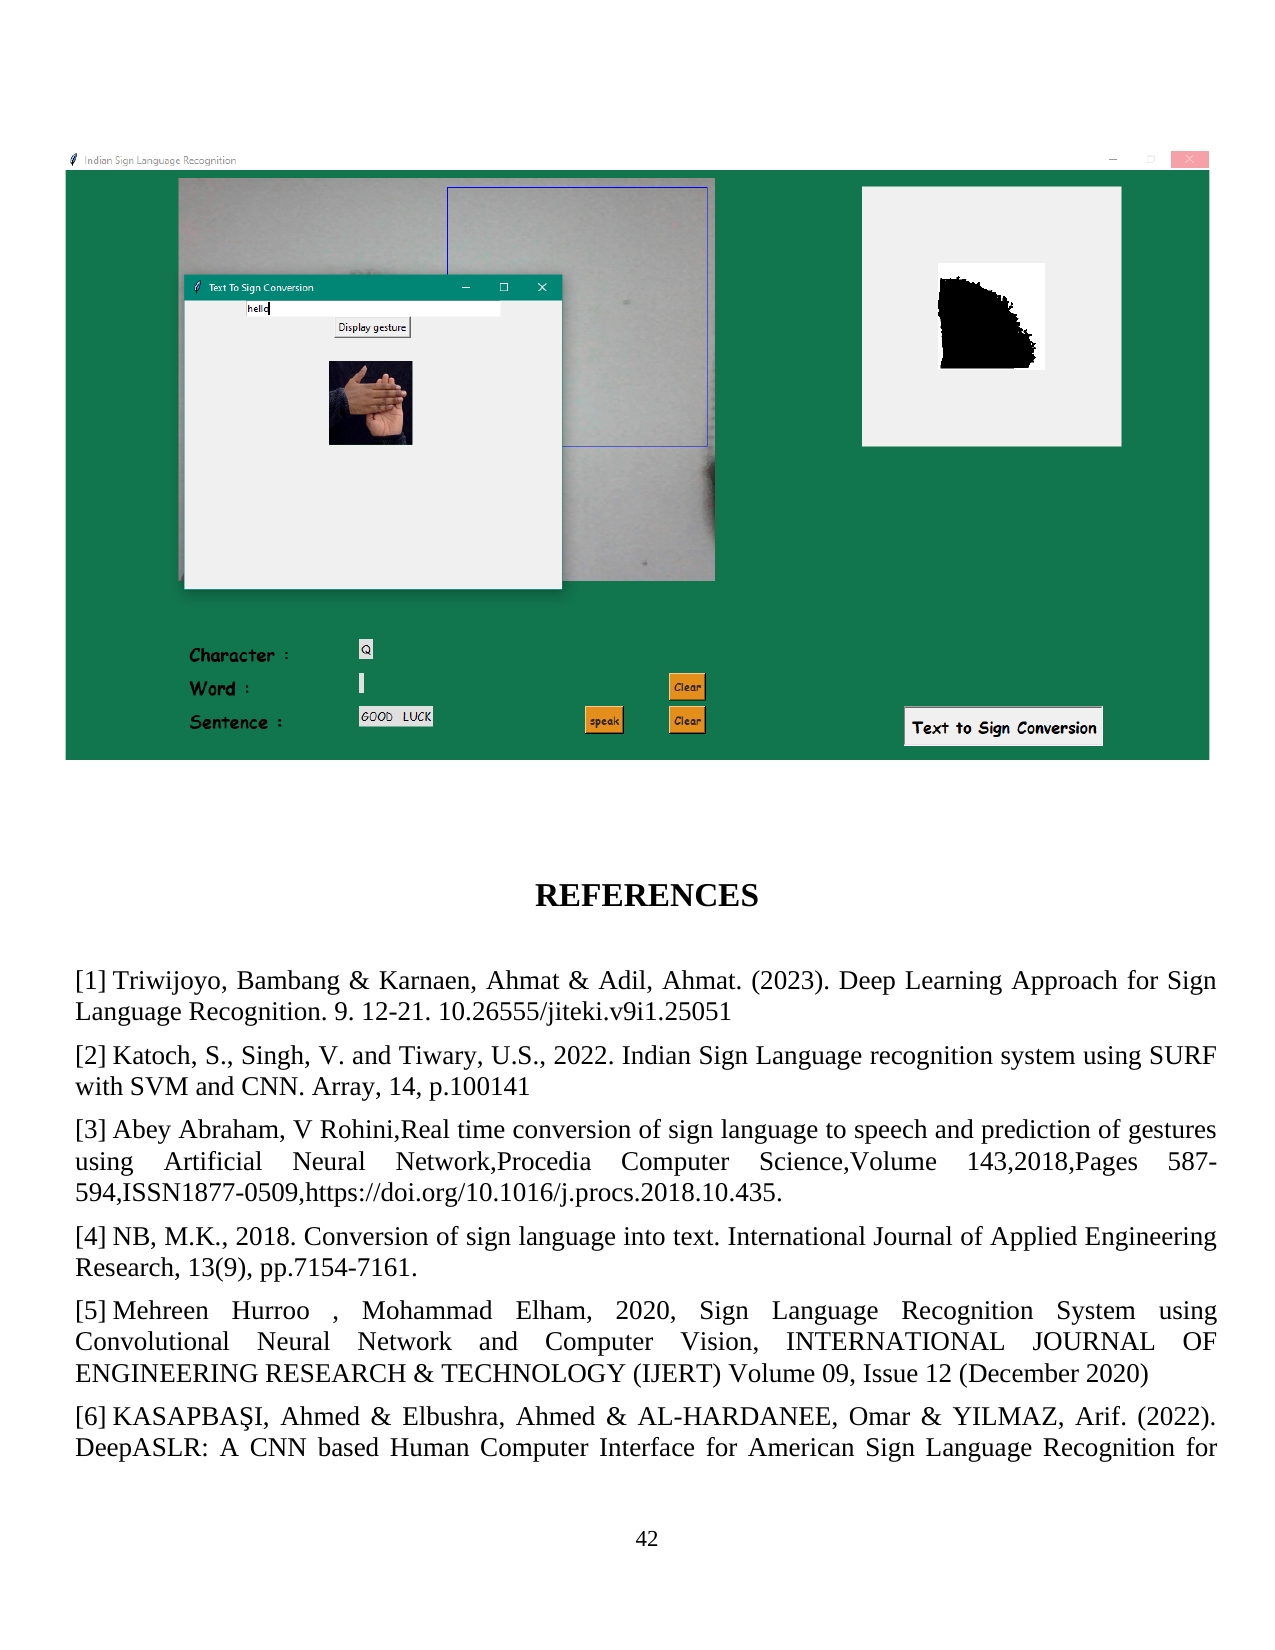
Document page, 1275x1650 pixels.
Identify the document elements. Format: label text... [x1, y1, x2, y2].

picture [65, 151, 1210, 760]
text [3] Abey Abraham, V Rohini,Real time conversion of sign language to speech and prediction of gestures using Artificial Neural Network,Procedia Computer Science,Volume 143,2018,Pages 587-594,ISSN1877-0509,https://doi.org/10.1016/j.procs.2018.10.435. [75, 1114, 1219, 1207]
text [5] Mehreen Hurroo , Mohammad Elham, 2020, Sign Language Recognition System using Convolutional Neural Network and Computer Vision, INTERNATIONAL JOURNAL OF ENGINEERING RESEARCH & TECHNOLOGY (IJERT) Volume 09, Issue 12 (December 2020) [75, 1294, 1219, 1388]
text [75, 1400, 1219, 1463]
text [4] NB, M.K., 2018. Conversion of sign language into text. International Journal of Applied Engineering Research, 13(9), pp.7154-7161. [75, 1219, 1219, 1282]
text [1] Triwijoyo, Bambang & Karnaen, Ahmat & Adil, Ahmat. (2023). Deep Learning Approach for Sign Language Recognition. 9. 12-21. 10.26555/jiteki.v9i1.25051 [75, 964, 1219, 1026]
text [2] Katoch, S., Singh, V. and Tiwary, U.S., 2022. Indian Sign Language recognition system using SURF with SVM and CNN. Array, 14, p.100141 [75, 1039, 1219, 1101]
text REFERENCES [75, 875, 1219, 913]
